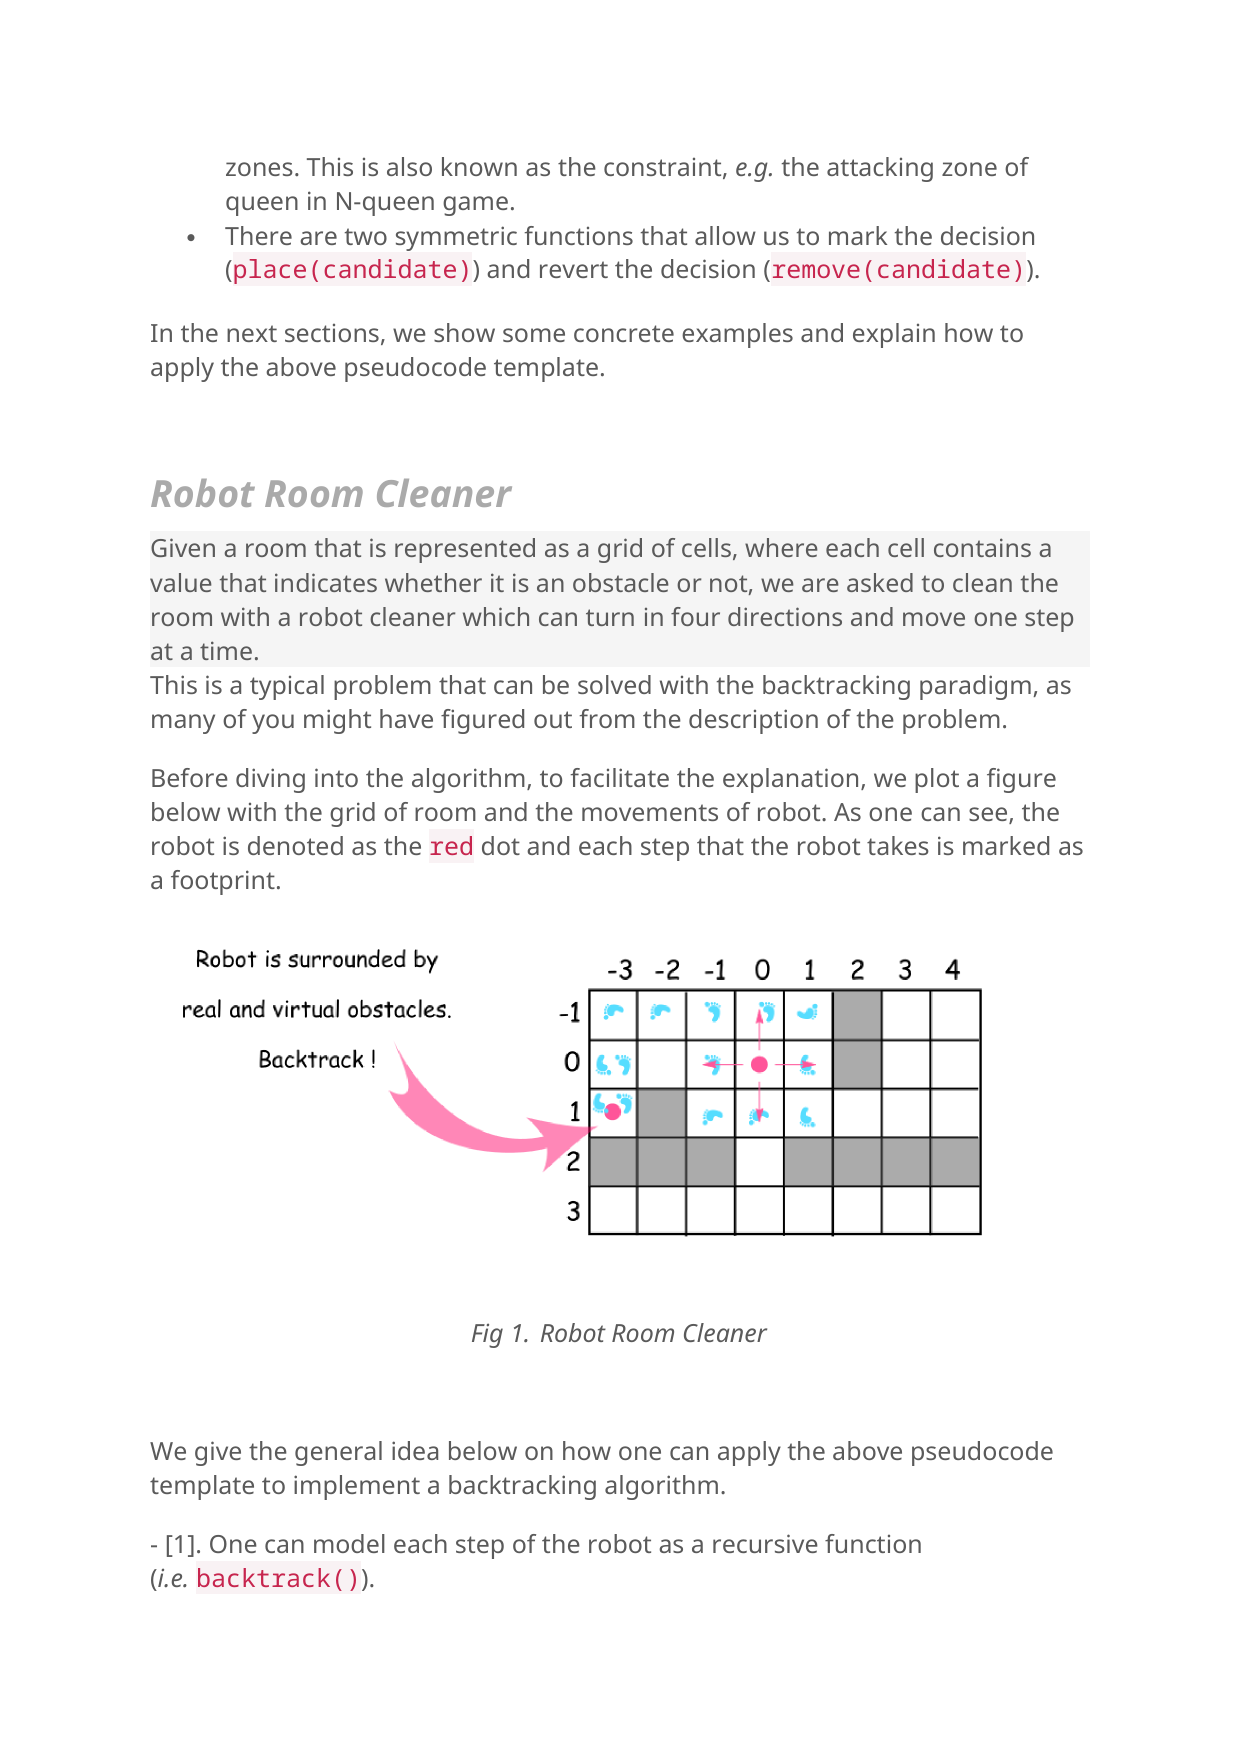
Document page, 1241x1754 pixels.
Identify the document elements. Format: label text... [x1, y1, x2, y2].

subtitle Robot Room Cleaner [150, 468, 1090, 519]
text Given a room that is represented as a grid of cells, where each cell contains a value that indicates whether it is an obstacle or not, we are asked to clean the room with a robot cleaner which can turn in four directions and move one step at a time. [150, 531, 1090, 667]
text This is a typical problem that can be solved with the backtracking paradigm, as many of you might have figured out from the description of the problem. [150, 667, 1090, 736]
text Fig 1. Robot Room Cleaner [150, 1315, 1090, 1349]
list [187, 150, 1090, 218]
text We give the general idea below on how one can apply the above pseudocode template to implement a backtracking algorithm. [150, 1433, 1090, 1501]
text Before diving into the algorithm, to facilitate the explanation, we plot a figure below with the grid of room and the movements of robot. As one can see, the robot is denoted as the red dot and each step that the robot takes is marked as a footprint. [150, 761, 1090, 897]
list There are two symmetric functions that allow us to mark the decision (place(candidate)) and revert the decision (remove(candidate)). [187, 218, 1090, 286]
text In the next sections, we show some concrete examples and explain how to apply the above pseudocode template. [150, 315, 1090, 383]
picture [150, 921, 1091, 1291]
text - [1]. One can model each step of the robot as a recursive function (i.e. backtrack()). [150, 1526, 1090, 1594]
